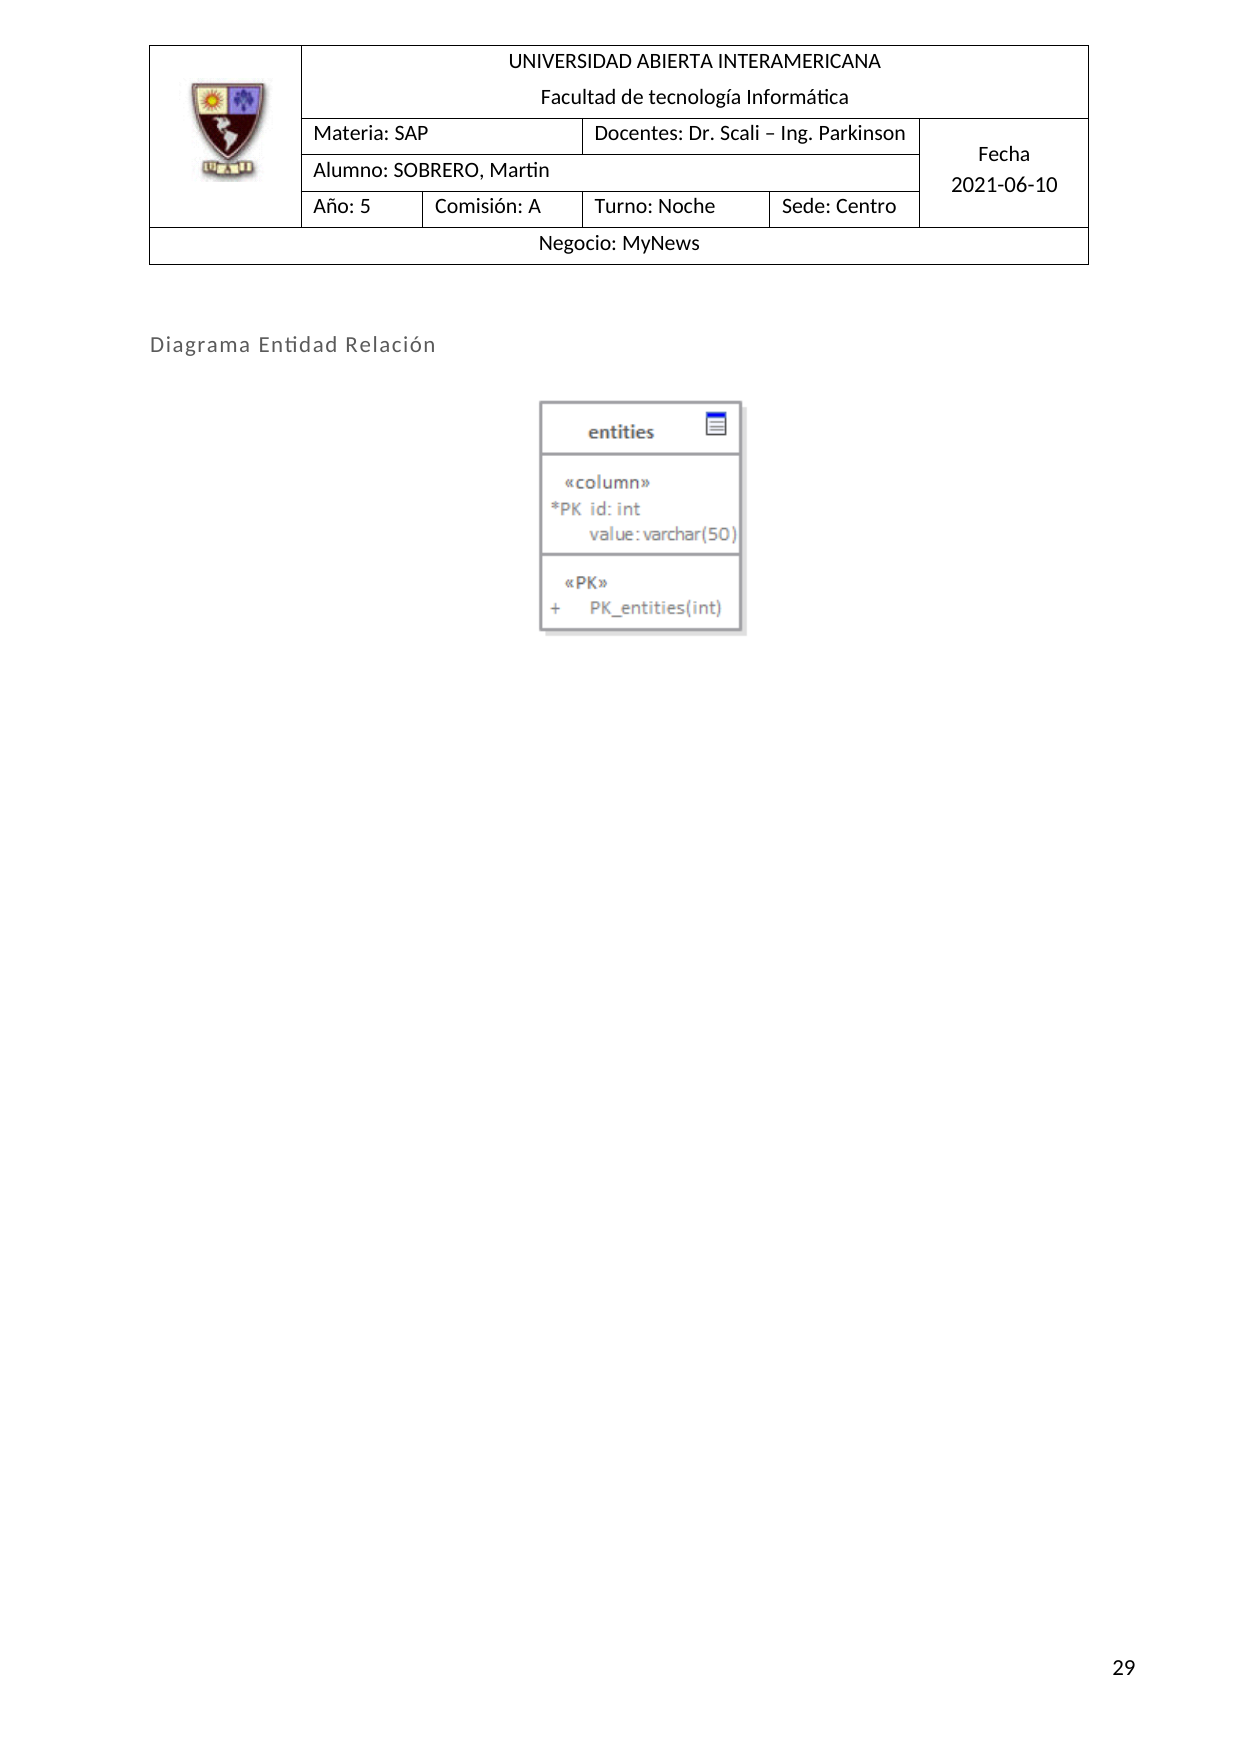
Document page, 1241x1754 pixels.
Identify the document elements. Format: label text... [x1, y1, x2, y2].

picture [177, 74, 278, 187]
picture [531, 387, 755, 644]
subtitle Diagrama Entidad Relación [150, 330, 1135, 358]
